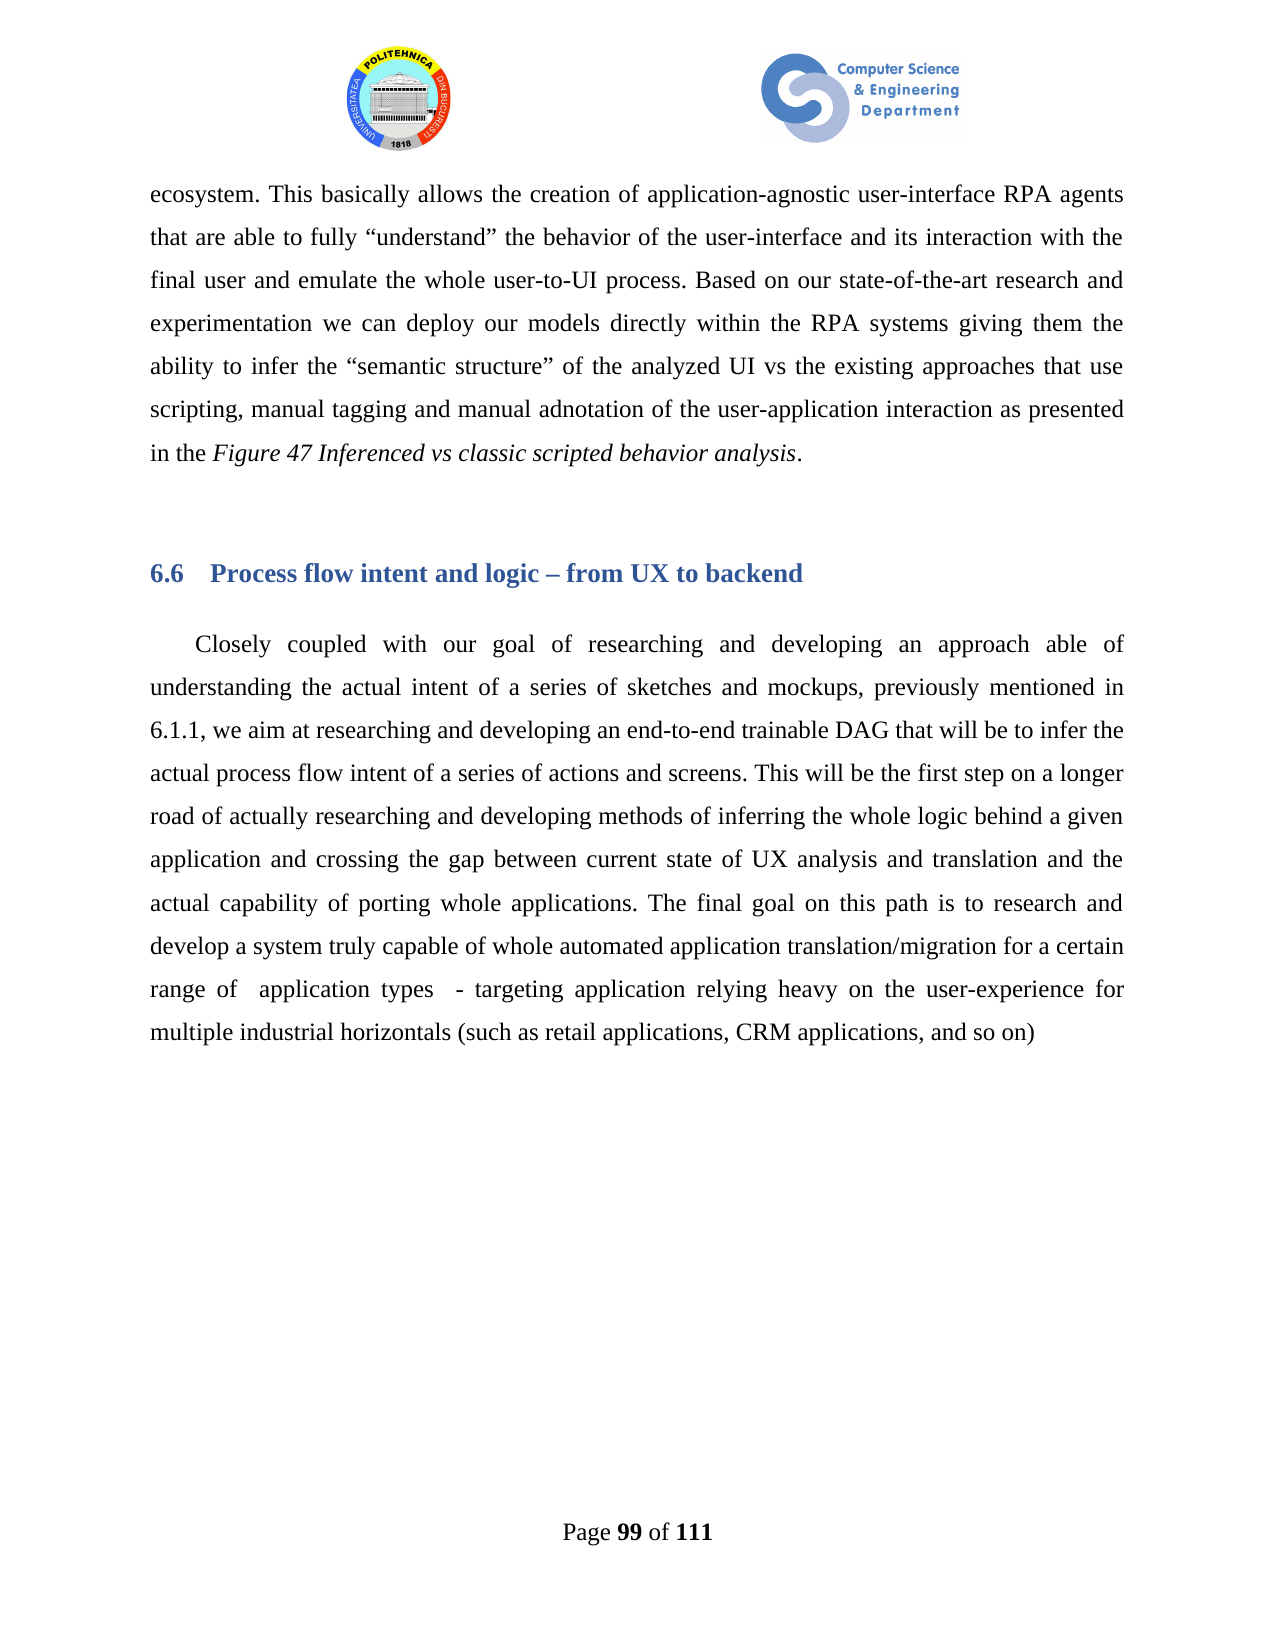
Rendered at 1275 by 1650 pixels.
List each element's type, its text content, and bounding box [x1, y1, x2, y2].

picture [346, 46, 451, 151]
picture [760, 53, 963, 144]
subtitle Process flow intent and logic – from UX to backend [150, 557, 1125, 588]
text Closely coupled with our goal of researching and developing an approach able of understanding the actual intent of a series of sketches and mockups, previously mentioned in 6.1.1, we aim at researching and developing an end-to-end trainable DAG that will be to infer the actual process flow intent of a series of actions and screens. This will be the first step on a longer road of actually researching and developing methods of inferring the whole logic behind a given application and crossing the gap between current state of UX analysis and translation and the actual capability of porting whole applications. The final goal on this path is to research and develop a system truly capable of whole automated application translation/migration for a certain range of application types - targeting application relying heavy on the user-experience for multiple industrial horizontals (such as retail applications, CRM applications, and so on) [150, 629, 1125, 1046]
